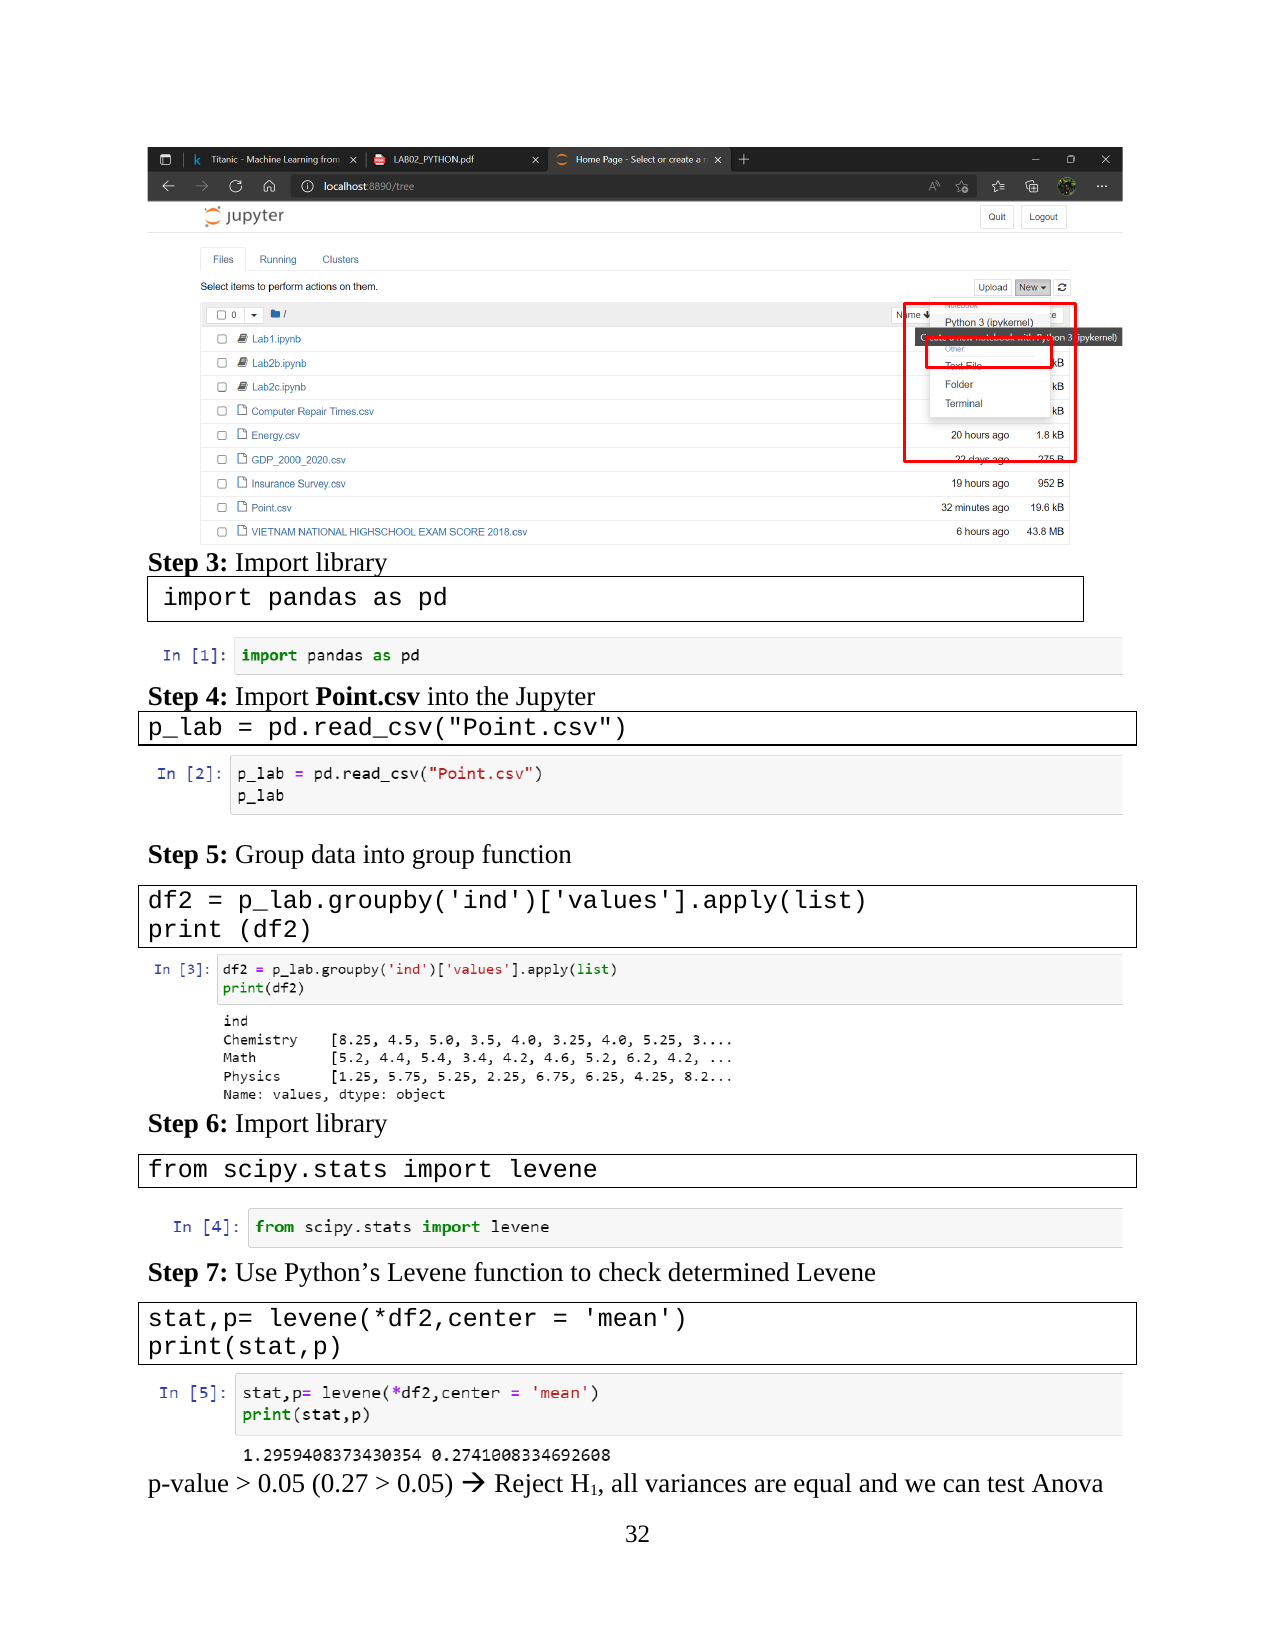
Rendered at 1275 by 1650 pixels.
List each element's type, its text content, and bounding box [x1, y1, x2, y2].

text stat,p= levene(*df2,center = 'mean') [139, 1303, 1136, 1331]
text df2 = p_lab.groupby('ind')['values'].apply(list) [139, 886, 1136, 913]
text Step 3: Import library [148, 546, 1127, 577]
text Step 7: Use Python’s Levene function to check determined Levene [148, 1256, 1127, 1287]
text print(stat,p) [139, 1331, 1136, 1364]
text p-value > 0.05 (0.27 > 0.05) Reject H1, all variances are equal and we can test Anova [148, 1467, 1127, 1499]
text from scipy.stats import levene [139, 1155, 1136, 1187]
picture [147, 948, 1123, 1108]
text Step 6: Import library [148, 1107, 1127, 1138]
picture [147, 1365, 1123, 1468]
picture [147, 1188, 1123, 1256]
picture [147, 746, 1123, 823]
text p_lab = pd.read_csv("Point.csv") [139, 712, 1136, 744]
picture [147, 147, 1123, 546]
picture [147, 623, 1123, 680]
text print (df2) [139, 913, 1136, 947]
